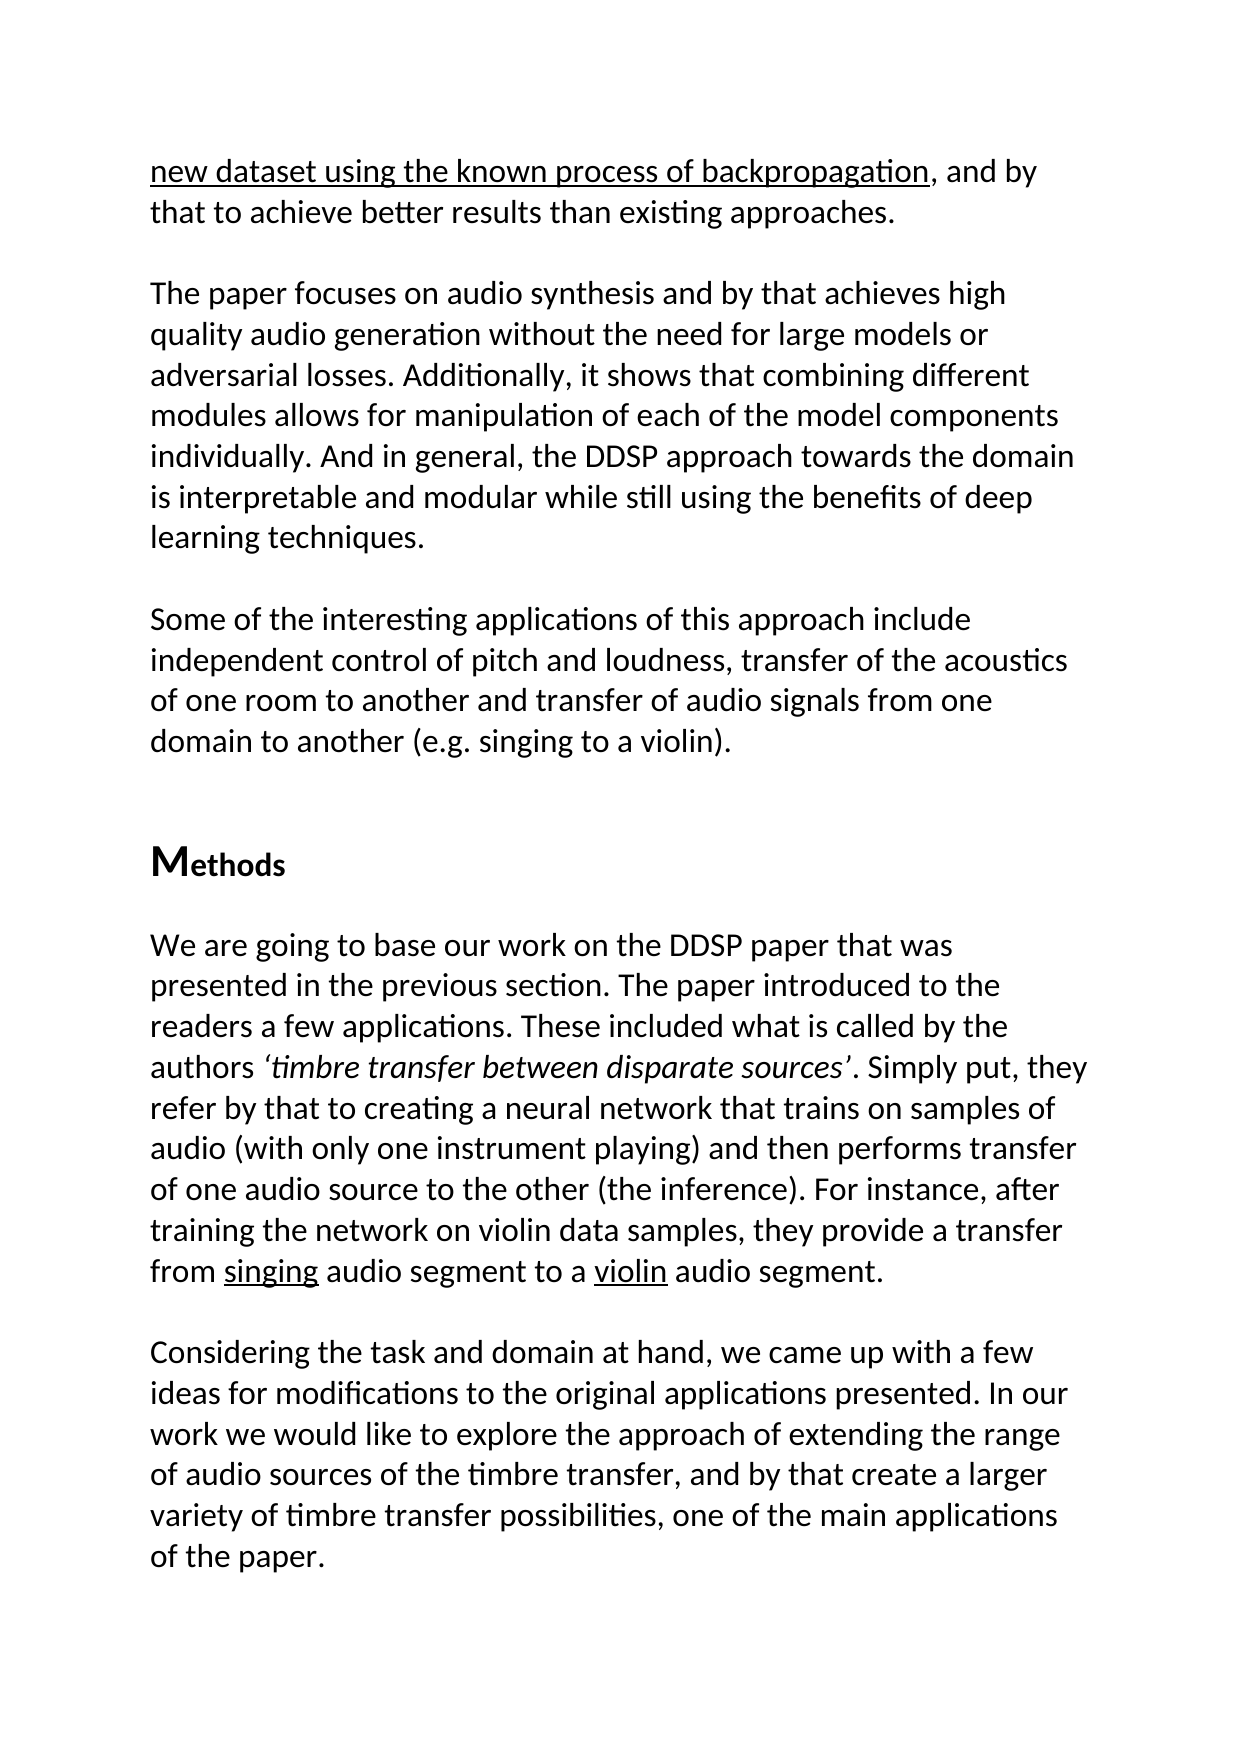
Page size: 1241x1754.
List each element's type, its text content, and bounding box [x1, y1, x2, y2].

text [150, 150, 1090, 231]
text Some of the interesting applications of this approach include independent control of pitch and loudness, transfer of the acoustics of one room to another and transfer of audio signals from one domain to another (e.g. singing to a violin). [150, 598, 1090, 761]
text We are going to base our work on the DDSP paper that was presented in the previous section. The paper introduced to the readers a few applications. These included what is called by the authors ‘timbre transfer between disparate sources’. Simply put, they refer by that to creating a neural network that trains on samples of audio (with only one instrument playing) and then performs transfer of one audio source to the other (the inference). For instance, after training the network on violin data samples, they provide a transfer from singing audio segment to a violin audio segment. [150, 924, 1090, 1290]
text Considering the task and domain at hand, we came up with a few ideas for modifications to the original applications presented. In our work we would like to explore the approach of extending the range of audio sources of the timbre transfer, and by that create a larger variety of timbre transfer possibilities, one of the main applications of the paper. [150, 1331, 1090, 1575]
text The paper focuses on audio synthesis and by that achieves high quality audio generation without the need for large models or adversarial losses. Additionally, it shows that combining different modules allows for manipulation of each of the model components individually. And in general, the DDSP approach towards the domain is interpretable and modular while still using the benefits of deep learning techniques. [150, 272, 1090, 557]
text Methods [150, 832, 1090, 888]
